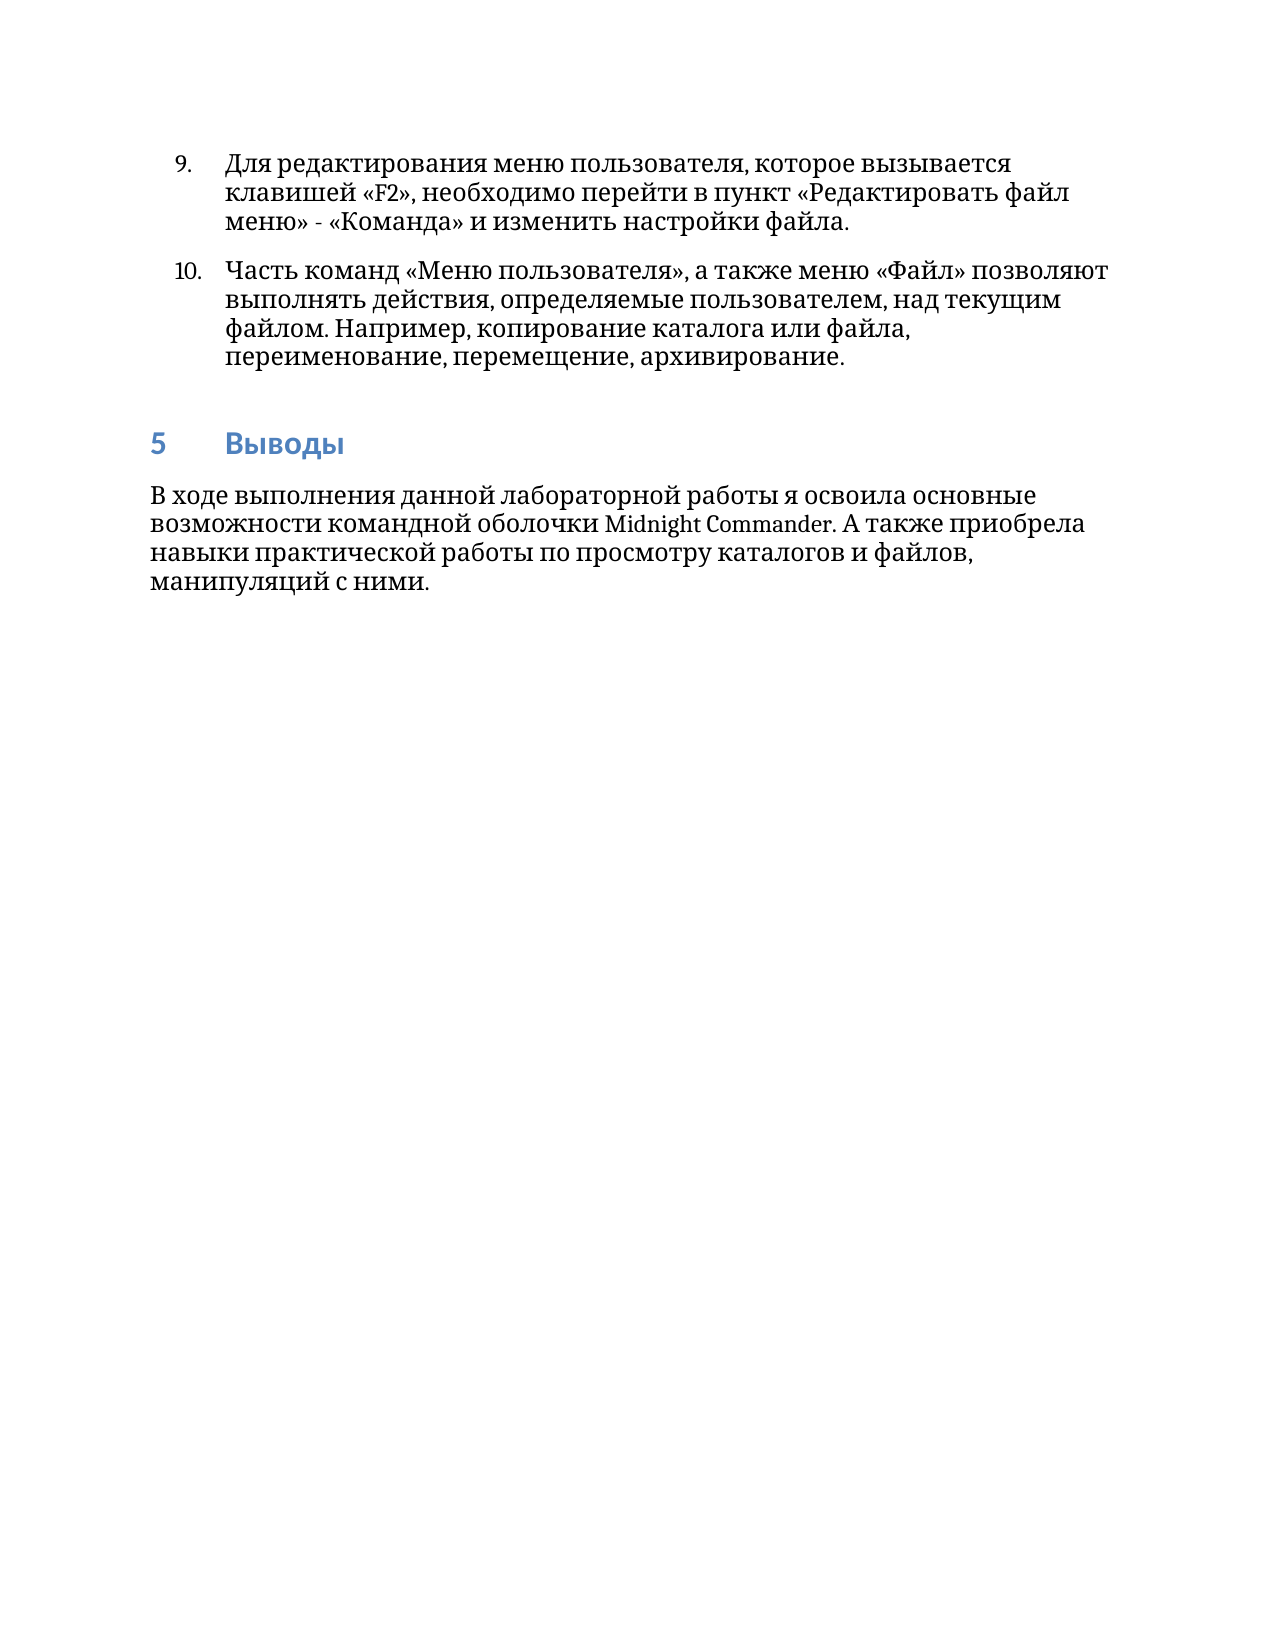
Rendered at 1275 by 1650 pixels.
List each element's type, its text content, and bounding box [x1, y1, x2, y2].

subtitle 5 Выводы [150, 422, 1125, 463]
text В ходе выполнения данной лабораторной работы я освоила основные возможности командной оболочки Midnight Commander. А также приобрела навыки практической работы по просмотру каталогов и файлов, манипуляций с ними. [150, 482, 1125, 597]
list Для редактирования меню пользователя, которое вызывается клавишей «F2», необходимо перейти в пункт «Редактировать файл меню» - «Команда» и изменить настройки файла. [175, 150, 1125, 236]
list Часть команд «Меню пользователя», а также меню «Файл» позволяют выполнять действия, определяемые пользователем, над текущим файлом. Например, копирование каталога или файла, переименование, перемещение, архивирование. [175, 257, 1125, 372]
